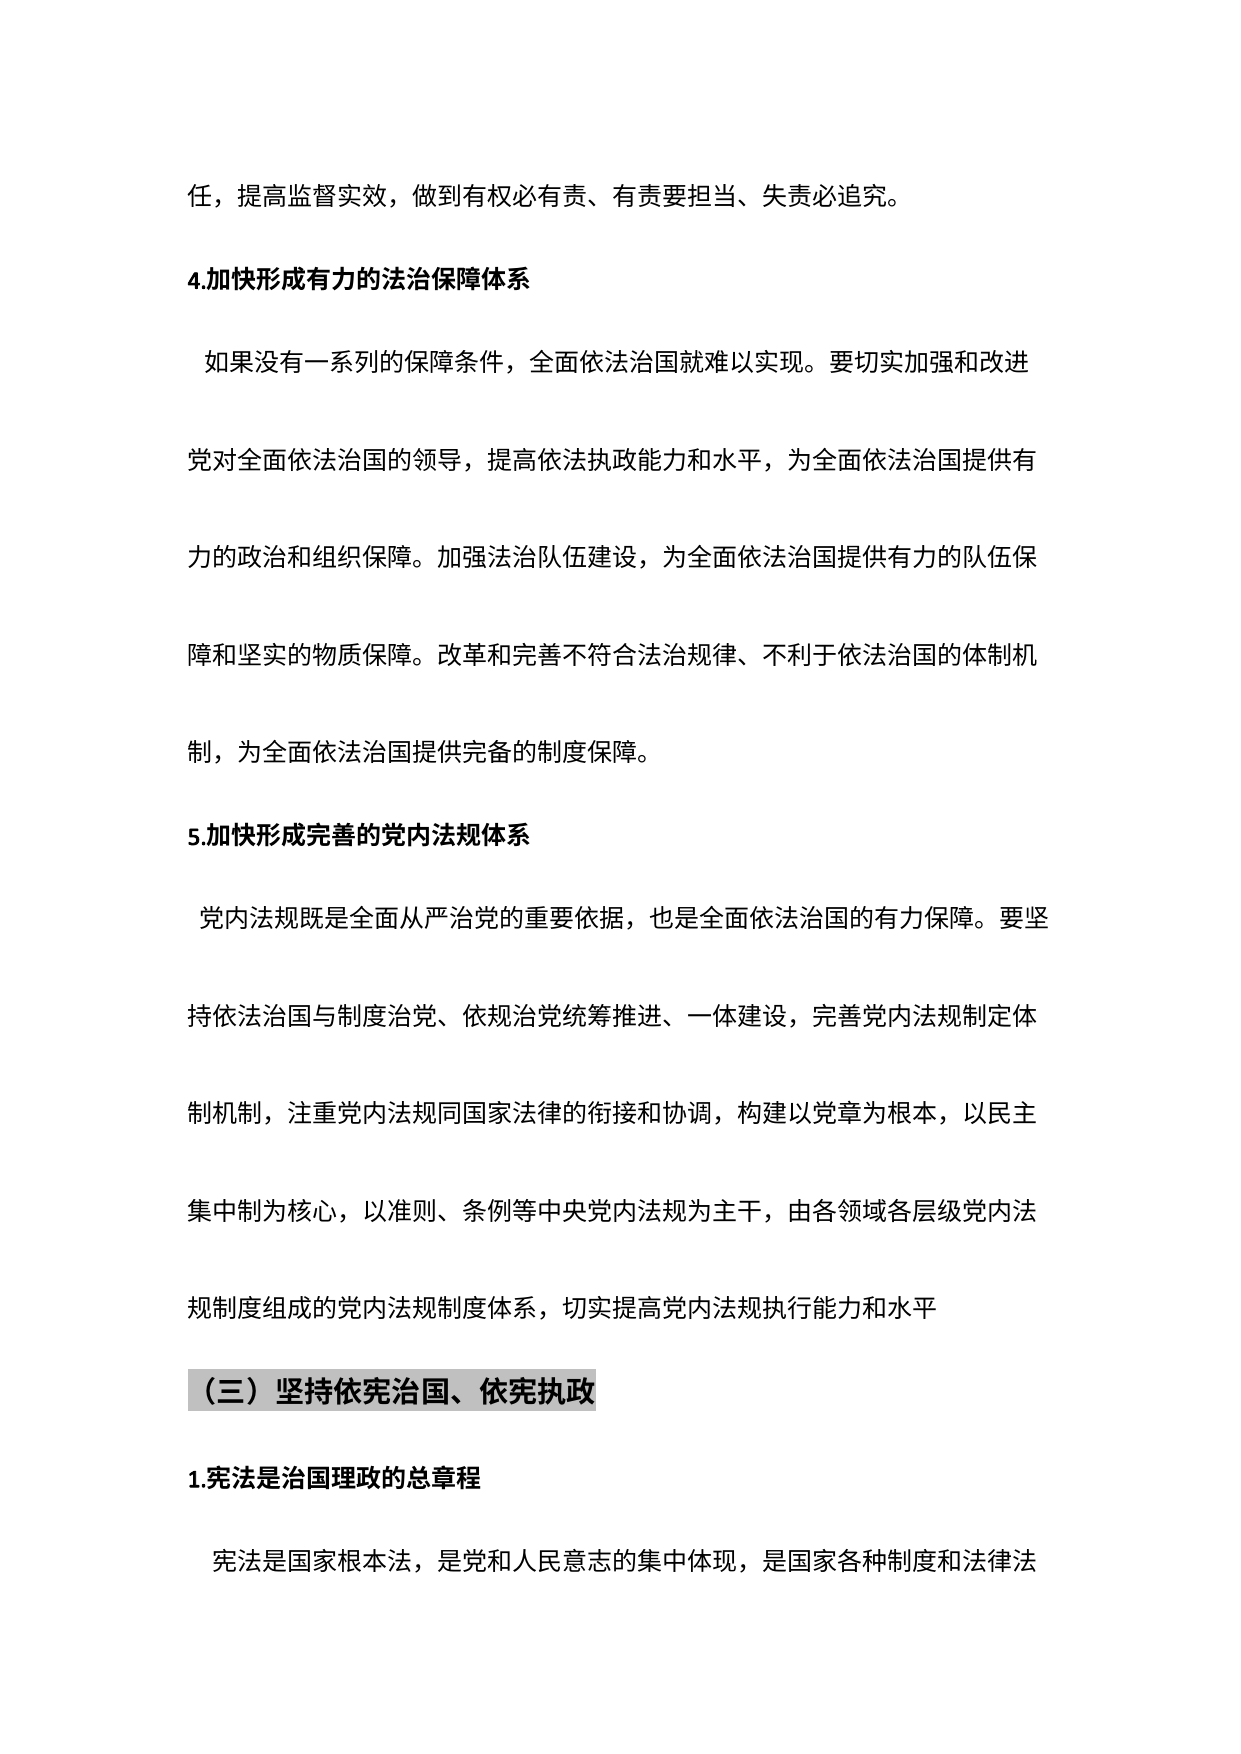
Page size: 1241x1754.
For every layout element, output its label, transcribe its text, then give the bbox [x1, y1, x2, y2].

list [187, 162, 1053, 227]
list 如果没有一系列的保障条件，全面依法治国就难以实现。要切实加强和改进党对全面依法治国的领导，提高依法执政能力和水平，为全面依法治国提供有力的政治和组织保障。加强法治队伍建设，为全面依法治国提供有力的队伍保障和坚实的物质保障。改革和完善不符合法治规律、不利于依法治国的体制机制，为全面依法治国提供完备的制度保障。 [187, 328, 1053, 783]
list （三）坚持依宪治国、依宪执政 [187, 1358, 1053, 1423]
list 党内法规既是全面从严治党的重要依据，也是全面依法治国的有力保障。要坚持依法治国与制度治党、依规治党统筹推进、一体建设，完善党内法规制定体制机制，注重党内法规同国家法律的衔接和协调，构建以党章为根本，以民主集中制为核心，以准则、条例等中央党内法规为主干，由各领域各层级党内法规制度组成的党内法规制度体系，切实提高党内法规执行能力和水平 [187, 884, 1053, 1339]
list 1.宪法是治国理政的总章程 [187, 1444, 1053, 1509]
list 5.加快形成完善的党内法规体系 [187, 801, 1053, 866]
list 4.加快形成有力的法治保障体系 [187, 245, 1053, 310]
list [187, 1527, 1053, 1592]
